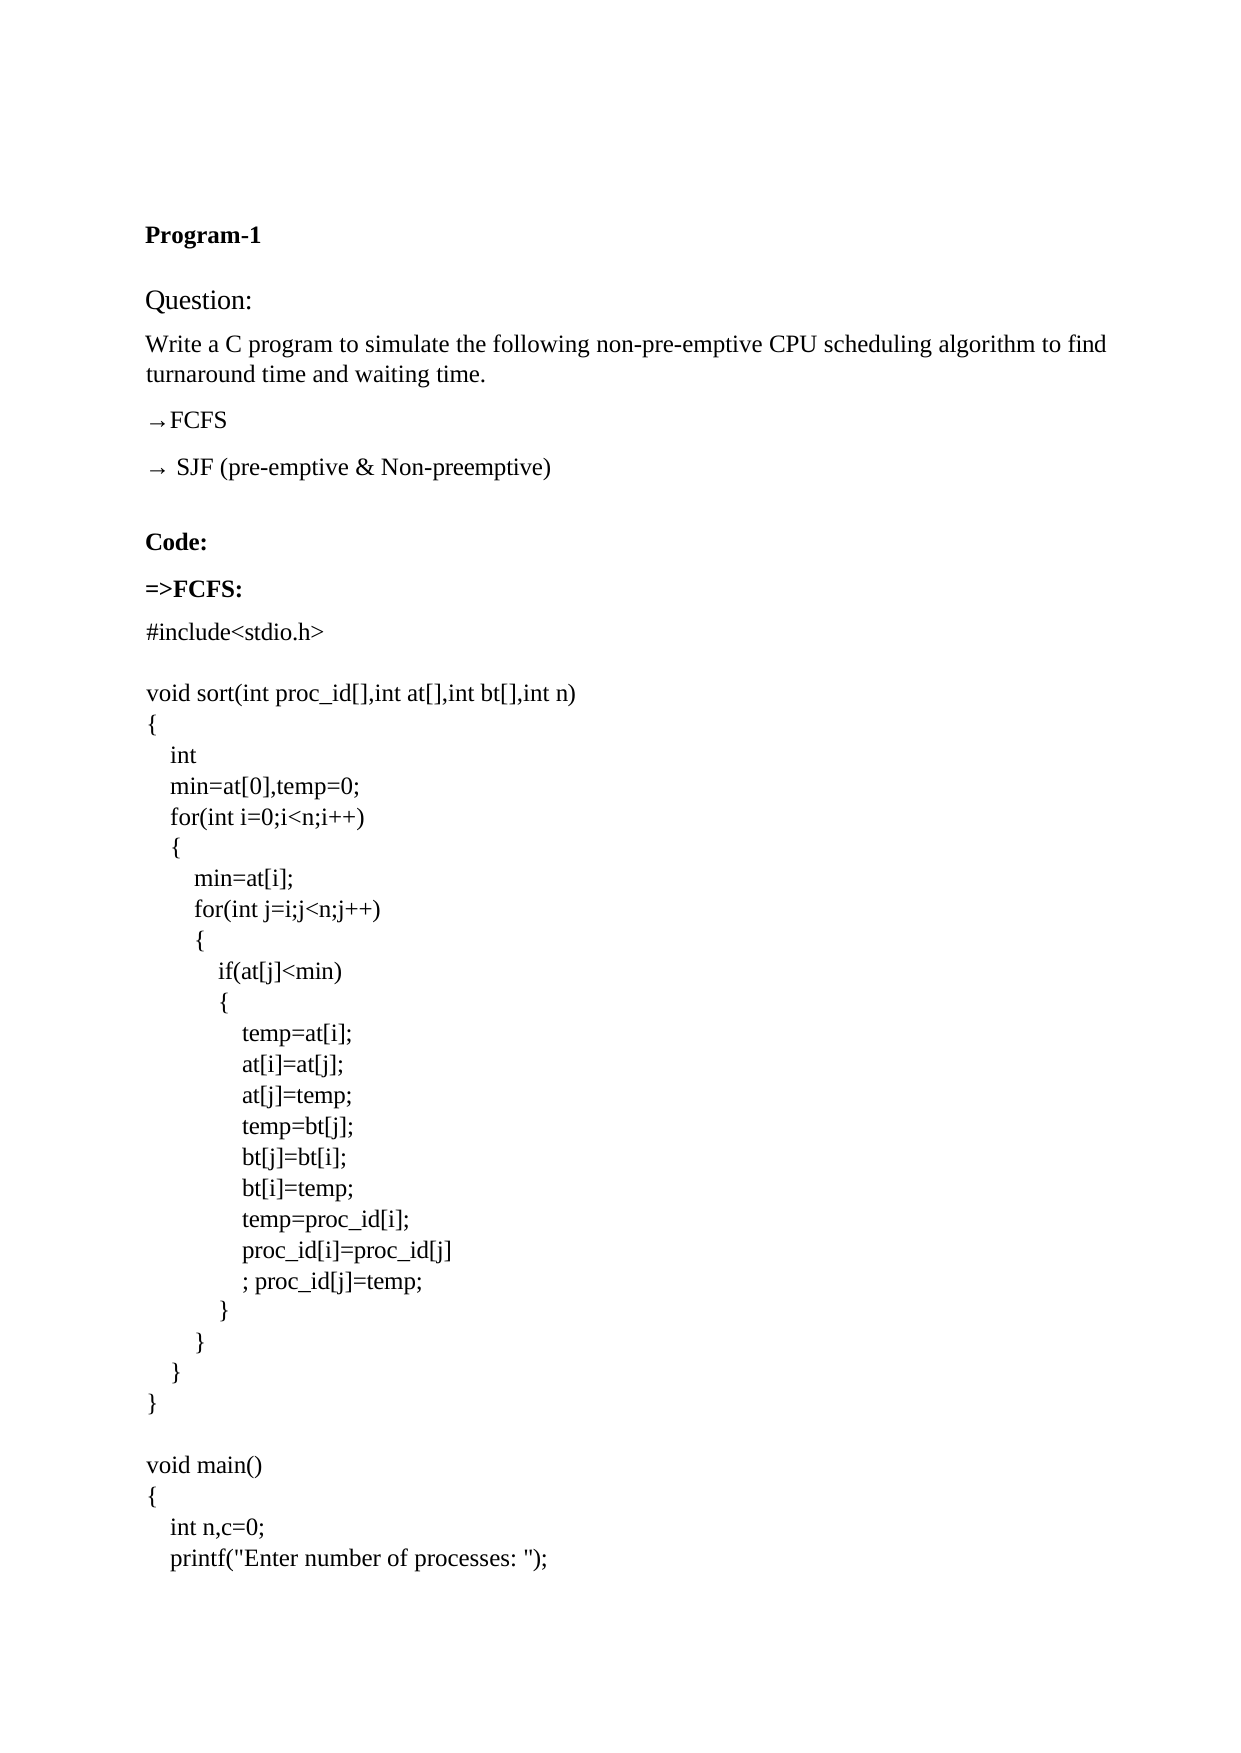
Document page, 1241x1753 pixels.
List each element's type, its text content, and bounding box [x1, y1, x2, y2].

text printf("Enter number of processes: "); [170, 1543, 1107, 1572]
text #include<stdio.h> [146, 617, 1107, 645]
text } [194, 1327, 1107, 1355]
text if(at[j]<min) [218, 956, 1107, 984]
text } [170, 1357, 1107, 1386]
text { [146, 709, 1107, 738]
text int n,c=0; [170, 1512, 1107, 1541]
text min=at[i]; [194, 863, 1107, 892]
text → SJF (pre-emptive & Non-preemptive) [145, 452, 1107, 480]
text void sort(int proc_id[],int at[],int bt[],int n) [146, 678, 1107, 707]
subtitle =>FCFS: [145, 574, 1107, 602]
text { [170, 833, 1107, 861]
text Write a C program to simulate the following non-pre-emptive CPU scheduling algorithm to find [145, 334, 1107, 357]
text for(int j=i;j<n;j++) [194, 894, 1107, 923]
text →FCFS [145, 405, 1107, 434]
text void main() [146, 1450, 1107, 1479]
text turnaround time and waiting time. [146, 359, 1107, 388]
text int min=at[0],temp=0; for(int i=0;i<n;i++) [170, 740, 384, 831]
text } [146, 1388, 1107, 1417]
text } [218, 1297, 1107, 1324]
text { [146, 1481, 1107, 1510]
text { [218, 987, 1107, 1016]
text temp=at[i]; at[i]=at[j]; at[j]=temp; temp=bt[j]; bt[j]=bt[i]; bt[i]=temp; temp=proc_id[i]; proc_id[i]=proc_id[j]; proc_id[j]=temp; [242, 1018, 454, 1295]
text { [194, 925, 1107, 954]
text Program-1 [145, 220, 273, 249]
text Code: [145, 527, 1107, 556]
text Question: [145, 283, 273, 316]
